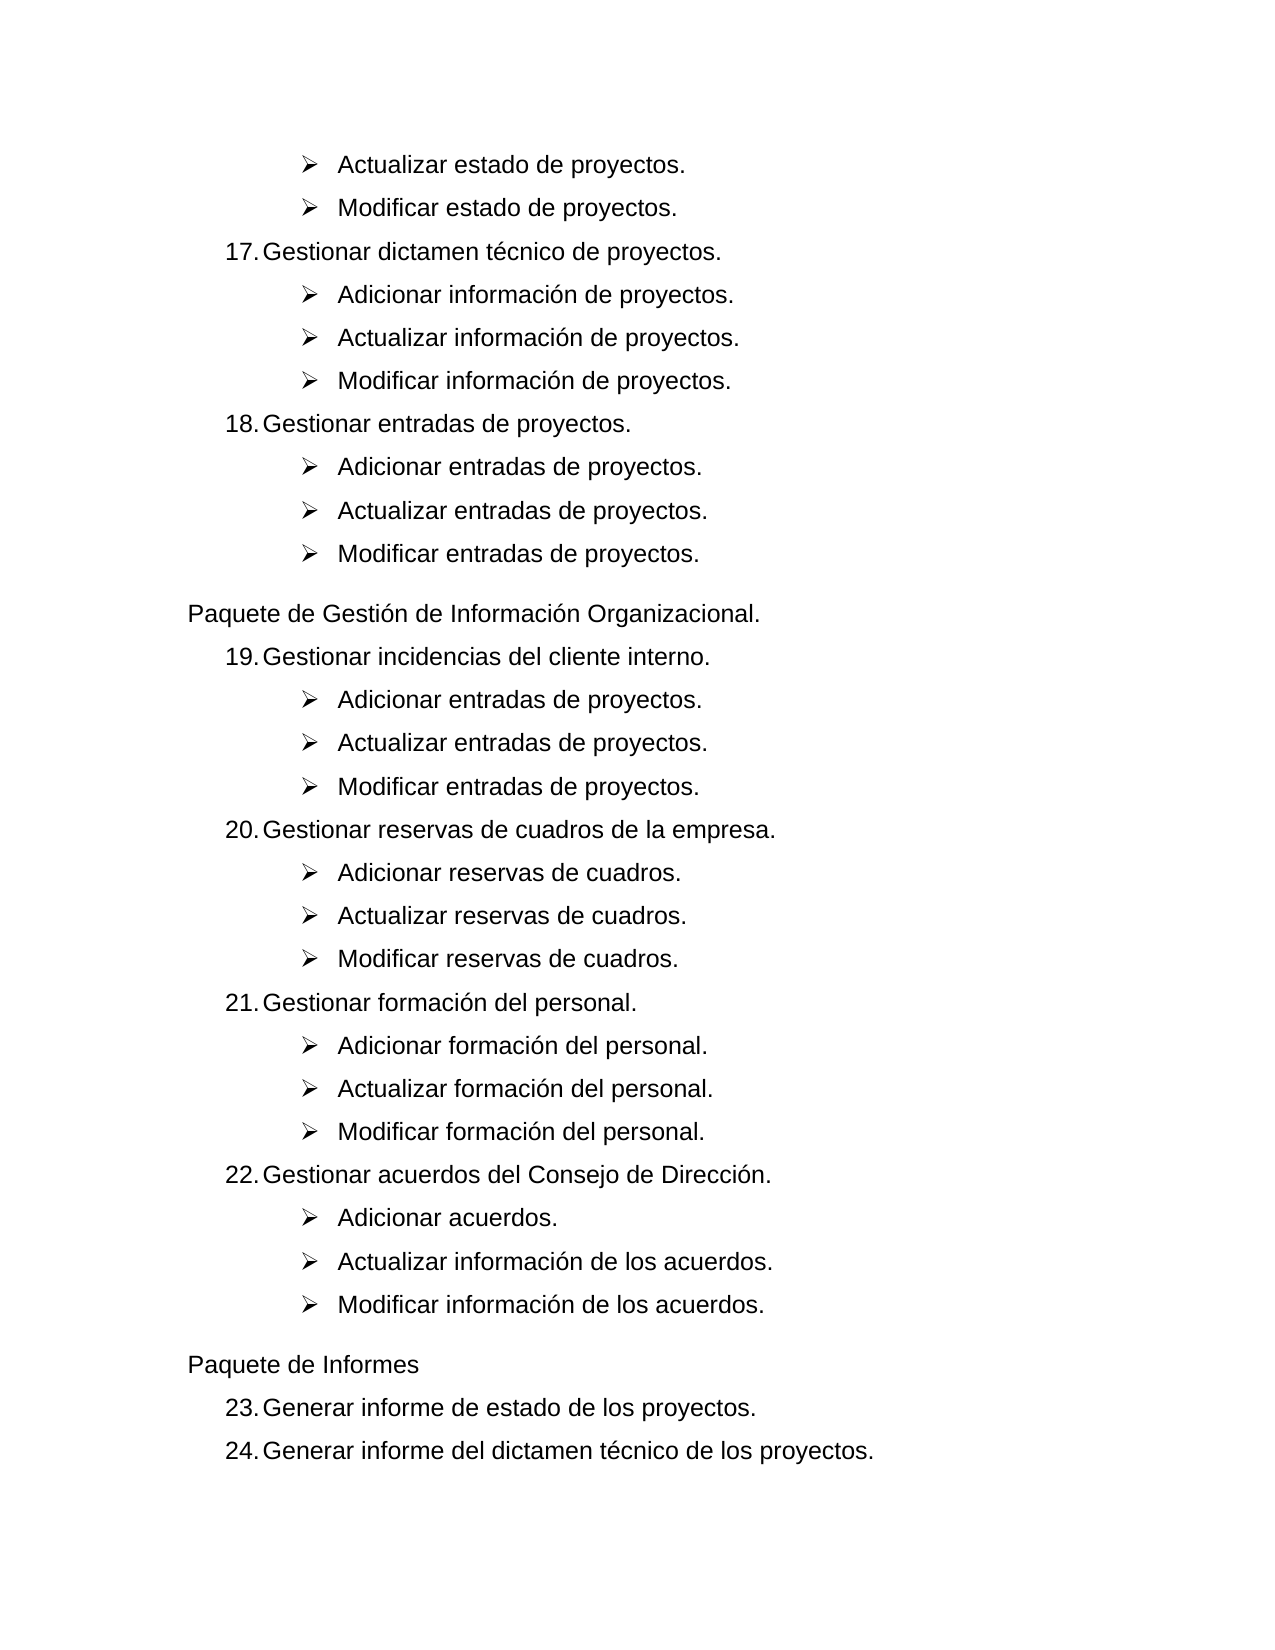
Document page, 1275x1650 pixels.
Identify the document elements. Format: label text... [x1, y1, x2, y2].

list Adicionar formación del personal. [300, 1031, 1087, 1059]
list Actualizar entradas de proyectos. [300, 728, 1087, 757]
list Actualizar información de proyectos. [300, 323, 1087, 352]
list Adicionar acuerdos. [300, 1203, 1087, 1232]
list Modificar reservas de cuadros. [300, 944, 1087, 973]
list Modificar información de proyectos. [300, 366, 1087, 395]
list Modificar información de los acuerdos. [300, 1290, 1087, 1319]
list Generar informe de estado de los proyectos. [225, 1393, 1087, 1422]
list Adicionar información de proyectos. [300, 279, 1087, 308]
list Generar informe del dictamen técnico de los proyectos. [225, 1436, 1087, 1465]
list Actualizar estado de proyectos. [300, 150, 1087, 179]
list Gestionar dictamen técnico de proyectos. [225, 236, 1087, 265]
list Gestionar reservas de cuadros de la empresa. [225, 815, 1087, 843]
list Gestionar formación del personal. [225, 987, 1087, 1016]
text Paquete de Gestión de Información Organizacional. [187, 599, 1087, 627]
list Actualizar formación del personal. [300, 1074, 1087, 1103]
list Actualizar información de los acuerdos. [300, 1247, 1087, 1276]
list Gestionar entradas de proyectos. [225, 409, 1087, 438]
list Modificar formación del personal. [300, 1117, 1087, 1146]
list Modificar estado de proyectos. [300, 193, 1087, 222]
list Modificar entradas de proyectos. [300, 539, 1087, 568]
list Adicionar reservas de cuadros. [300, 858, 1087, 887]
list Adicionar entradas de proyectos. [300, 452, 1087, 481]
text Paquete de Informes [187, 1350, 1087, 1378]
list Gestionar incidencias del cliente interno. [225, 642, 1087, 671]
list Adicionar entradas de proyectos. [300, 685, 1087, 714]
list Modificar entradas de proyectos. [300, 771, 1087, 800]
list Actualizar entradas de proyectos. [300, 496, 1087, 524]
list Gestionar acuerdos del Consejo de Dirección. [225, 1160, 1087, 1189]
list Actualizar reservas de cuadros. [300, 901, 1087, 930]
